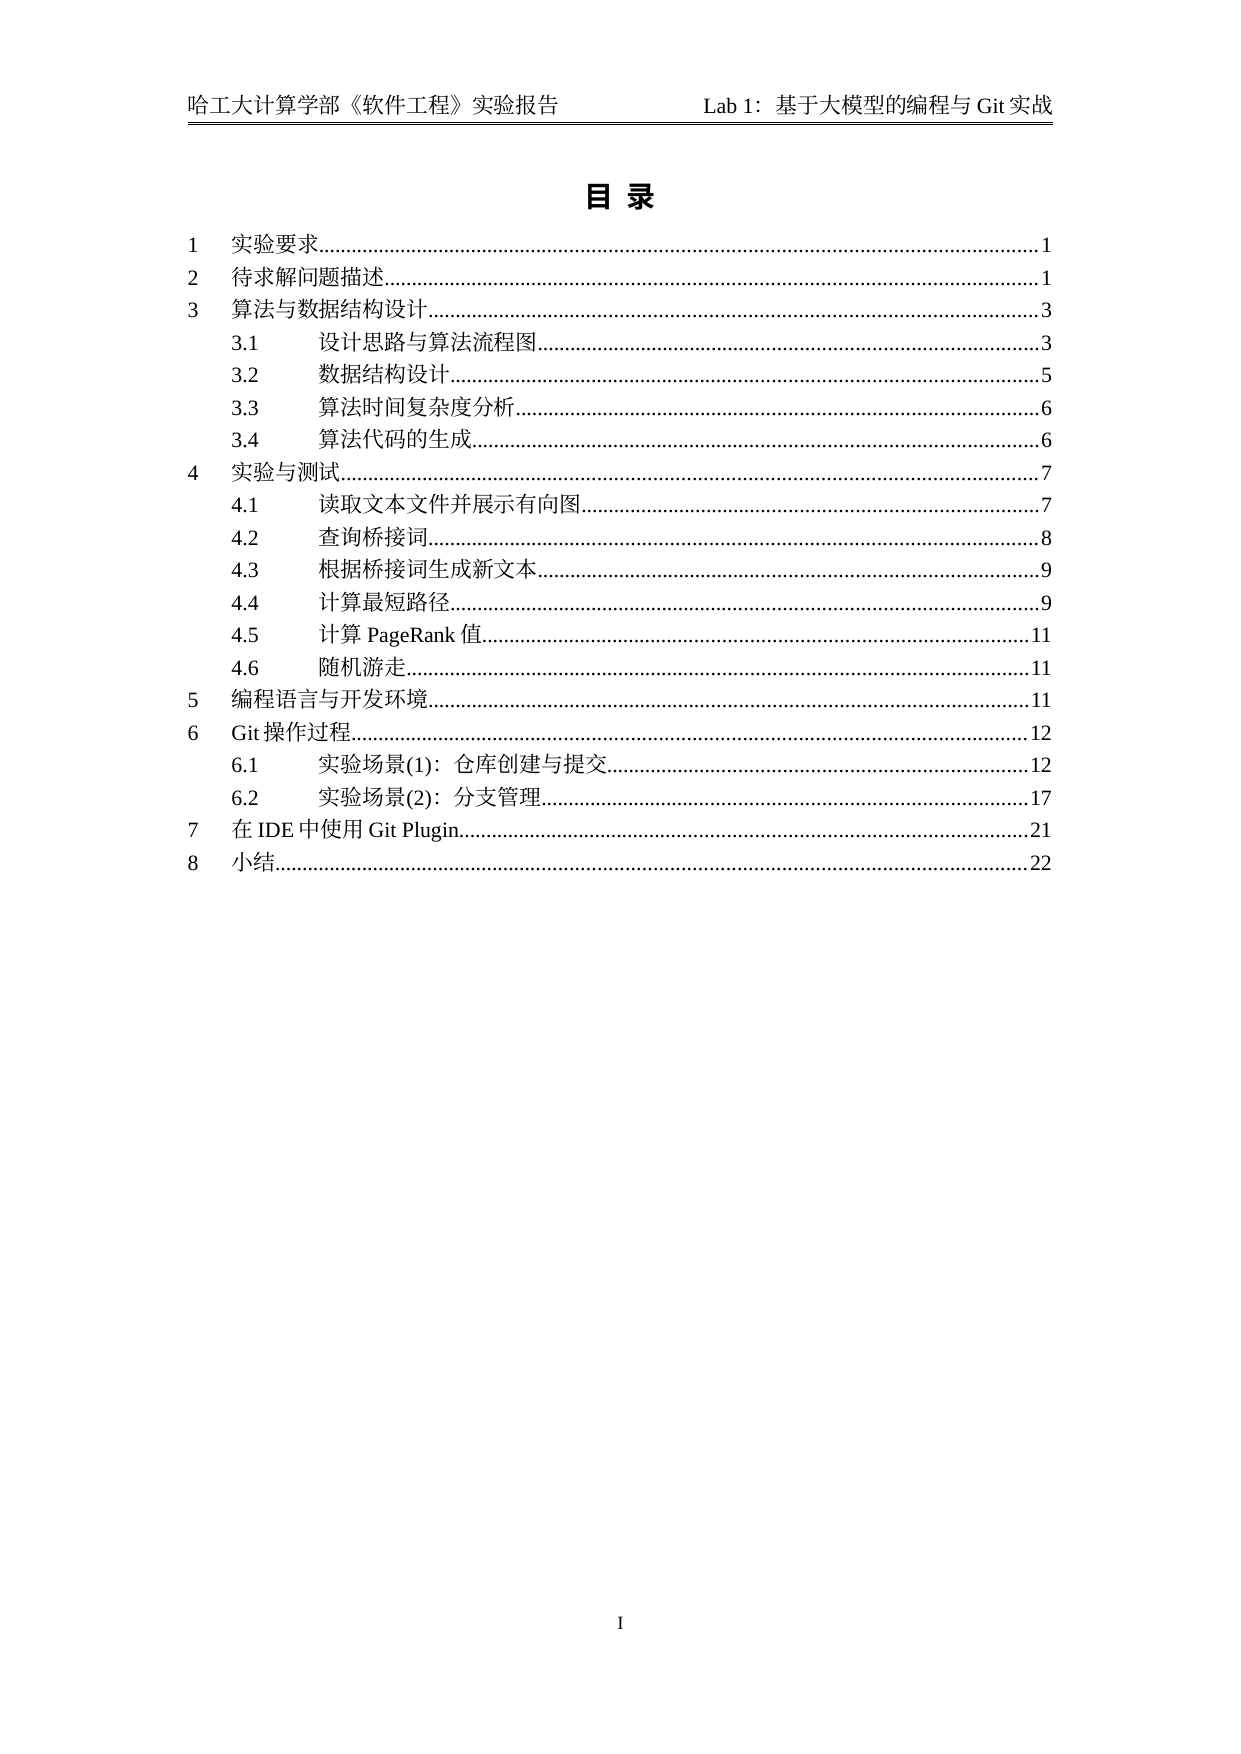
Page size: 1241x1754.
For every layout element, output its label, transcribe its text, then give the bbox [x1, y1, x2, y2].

text 6 Git操作过程 12 [187, 714, 1053, 747]
text 1 实验要求 1 [187, 227, 1053, 259]
text 8 小结 22 [187, 844, 1053, 877]
text 3.4 算法代码的生成 6 [231, 422, 1053, 454]
text 3 算法与数据结构设计 3 [187, 292, 1053, 324]
text 4 实验与测试 7 [187, 454, 1053, 487]
text 3.3 算法时间复杂度分析 6 [231, 389, 1053, 422]
text 目 录 [187, 162, 1053, 227]
text 7 在IDE中使用Git Plugin 21 [187, 812, 1053, 844]
text 6.1 实验场景(1)：仓库创建与提交 12 [231, 747, 1053, 779]
text 3.2 数据结构设计 5 [231, 357, 1053, 389]
text 4.2 查询桥接词 8 [231, 519, 1053, 552]
text 5 编程语言与开发环境 11 [187, 682, 1053, 714]
text 4.3 根据桥接词生成新文本 9 [231, 552, 1053, 584]
text 4.6 随机游走 11 [231, 649, 1053, 682]
text 6.2 实验场景(2)：分支管理 17 [231, 779, 1053, 812]
text 4.4 计算最短路径 9 [231, 584, 1053, 617]
text 3.1 设计思路与算法流程图 3 [231, 324, 1053, 357]
text 2 待求解问题描述 1 [187, 259, 1053, 292]
text 4.1 读取文本文件并展示有向图 7 [231, 487, 1053, 519]
text 4.5 计算PageRank值 11 [231, 617, 1053, 649]
